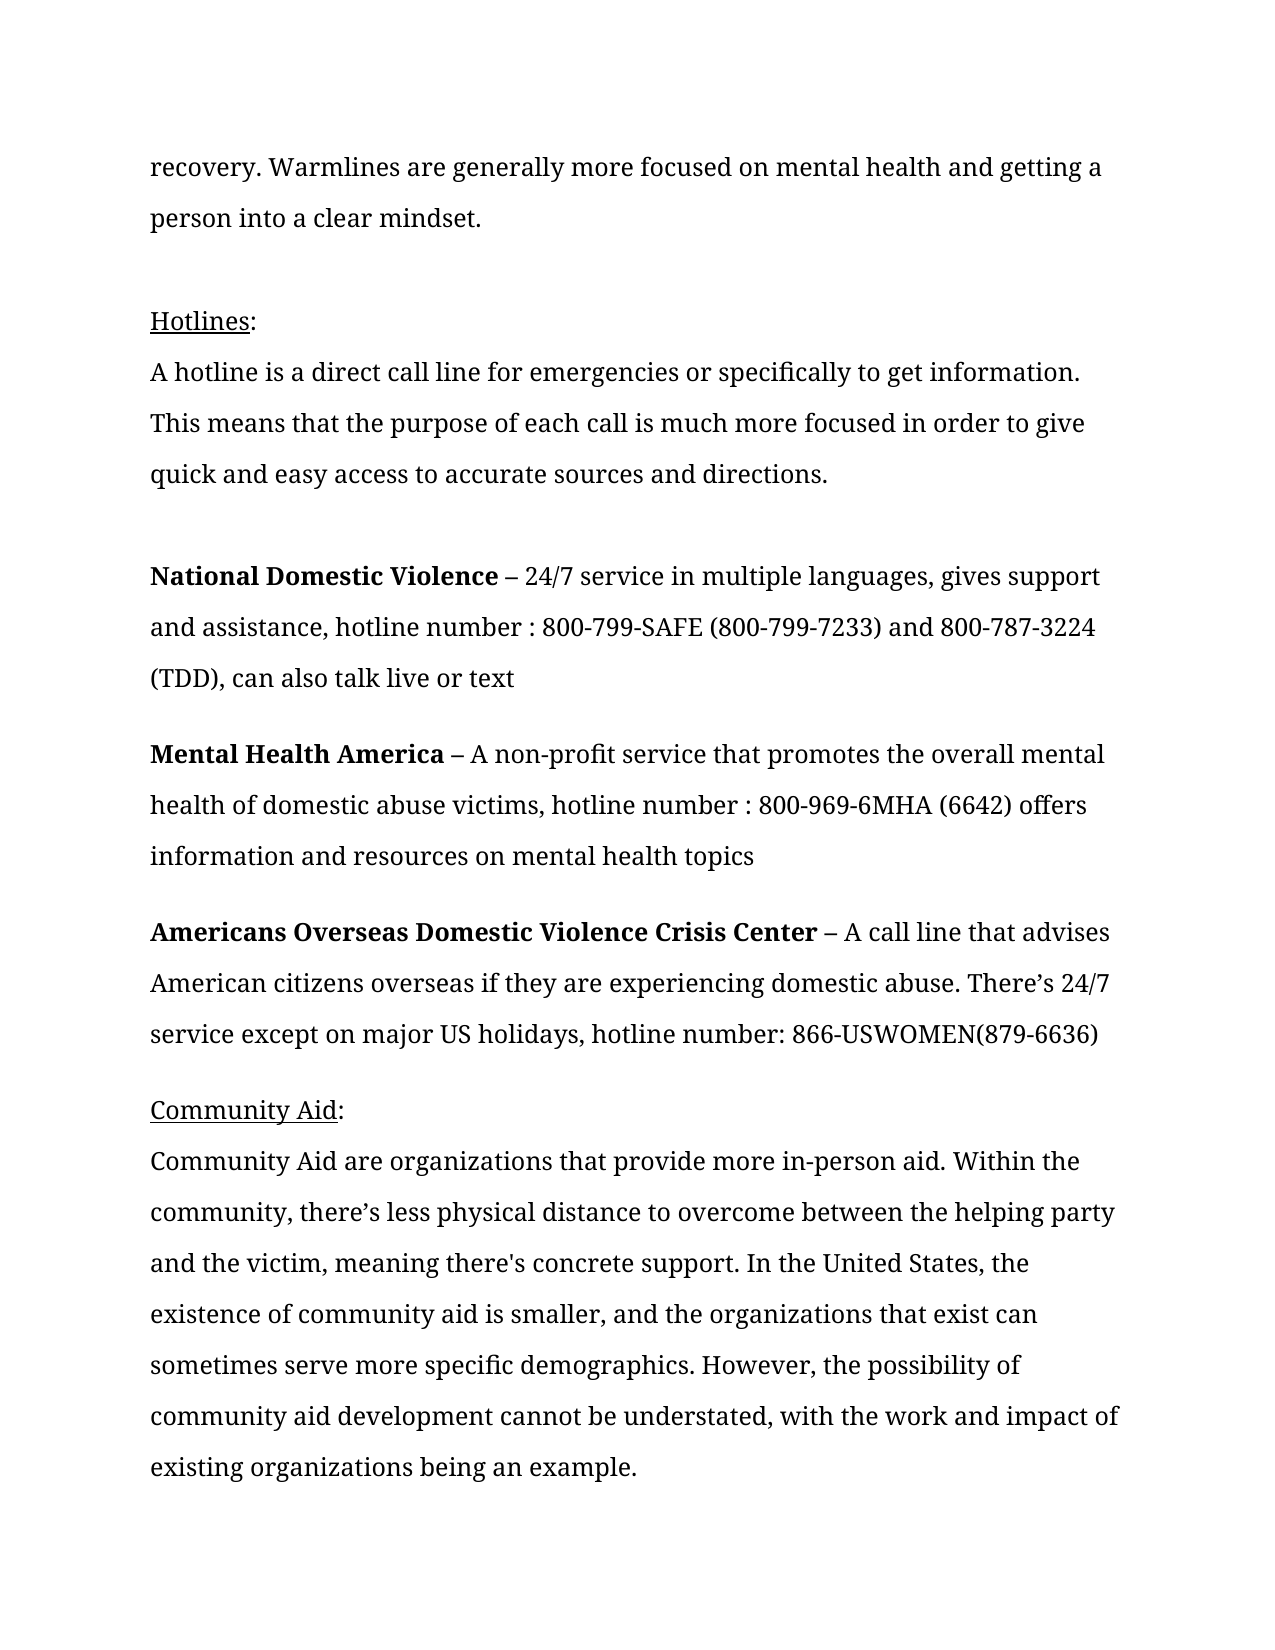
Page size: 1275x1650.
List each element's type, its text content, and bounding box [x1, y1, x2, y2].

text Hotlines: [150, 303, 1125, 337]
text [150, 150, 1125, 235]
text National Domestic Violence – 24/7 service in multiple languages, gives support and assistance, hotline number : 800-799-SAFE (800-799-7233) and 800-787-3224 (TDD), can also talk live or text [150, 558, 1125, 694]
text A hotline is a direct call line for emergencies or specifically to get information. This means that the purpose of each call is much more focused in order to give quick and easy access to accurate sources and directions. [150, 354, 1125, 490]
text Americans Overseas Domestic Violence Crisis Center – A call line that advises American citizens overseas if they are experiencing domestic abuse. There’s 24/7 service except on major US holidays, hotline number: 866-USWOMEN(879-6636) [150, 914, 1125, 1051]
text Community Aid: [150, 1093, 1125, 1127]
text Mental Health America – A non-profit service that promotes the overall mental health of domestic abuse victims, hotline number : 800-969-6MHA (6642) offers information and resources on mental health topics [150, 736, 1125, 873]
text Community Aid are organizations that provide more in-person aid. Within the community, there’s less physical distance to overcome between the helping party and the victim, meaning there's concrete support. In the United States, the existence of community aid is smaller, and the organizations that exist can sometimes serve more specific demographics. However, the possibility of community aid development cannot be understated, with the work and impact of existing organizations being an example. [150, 1144, 1125, 1484]
